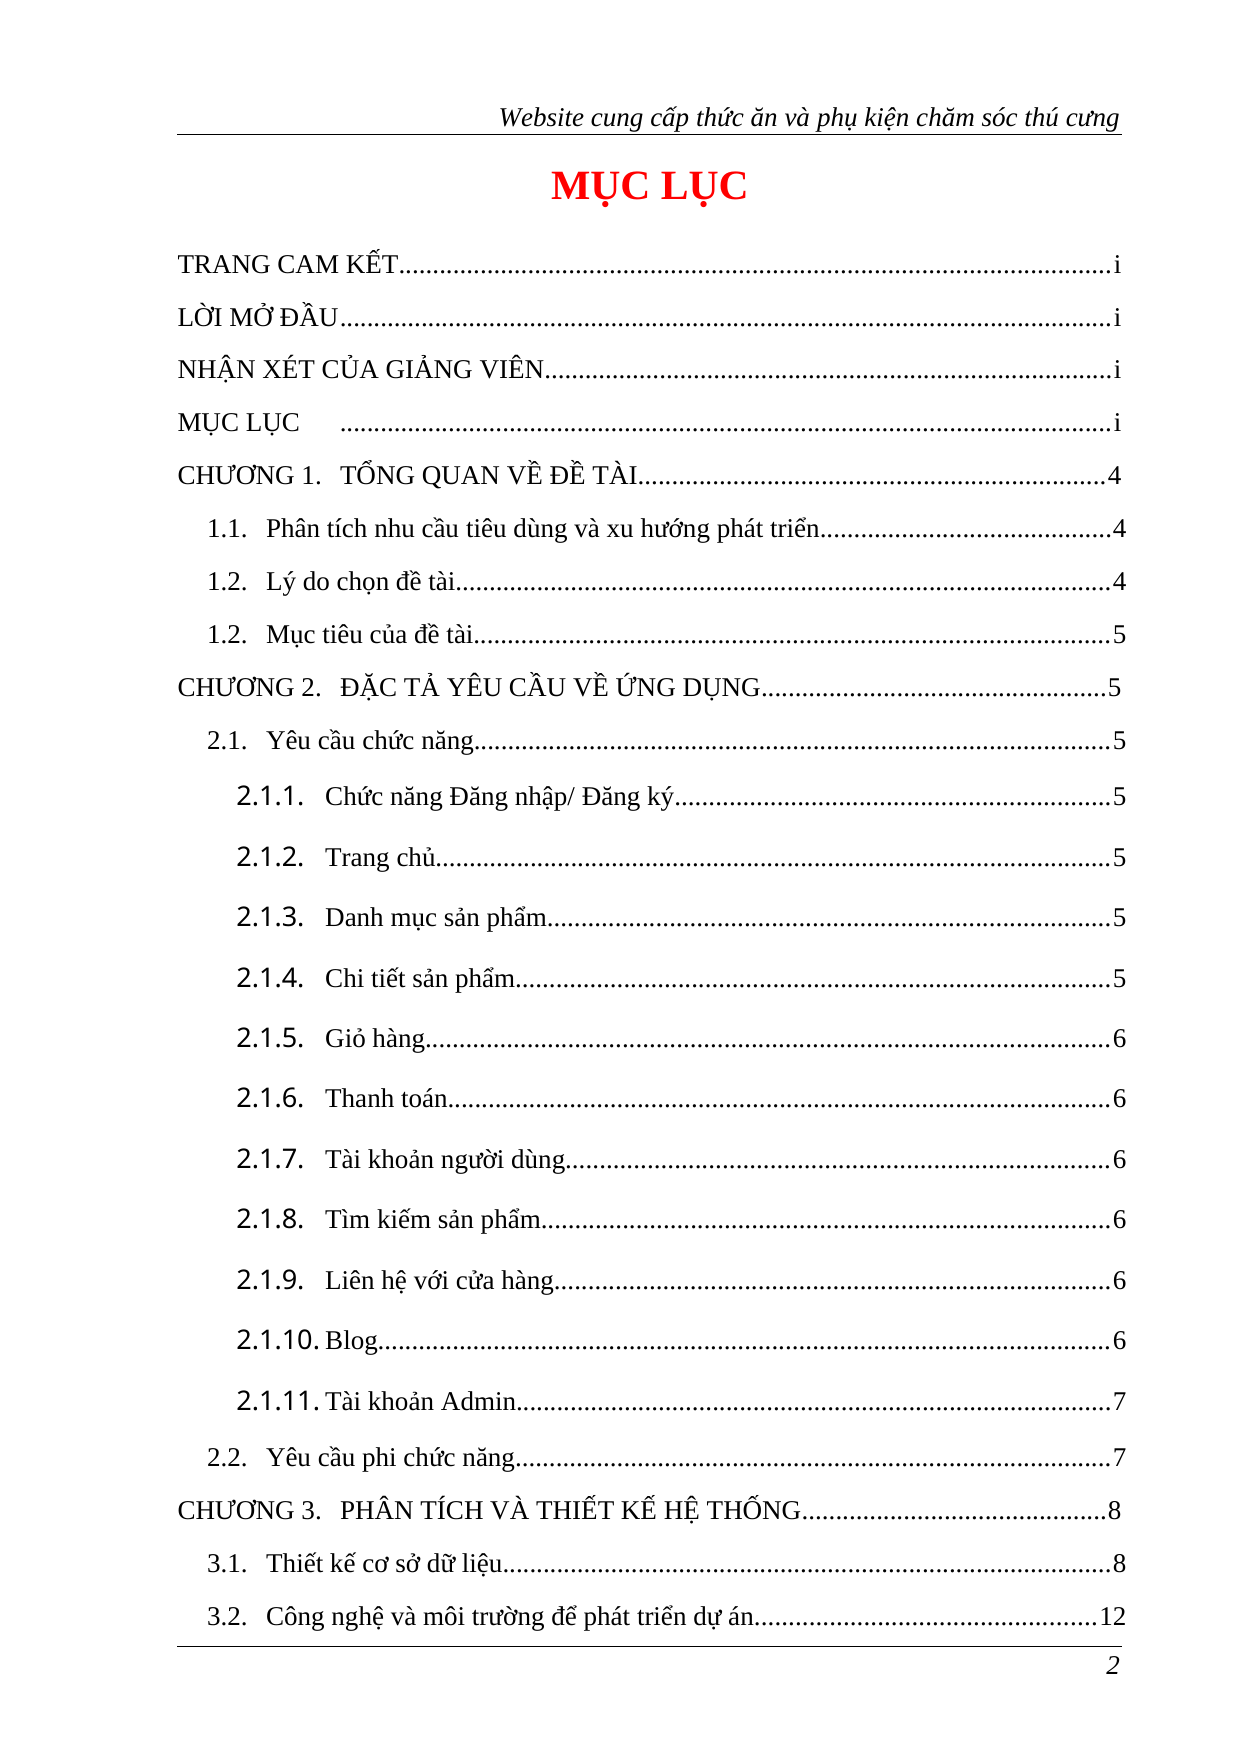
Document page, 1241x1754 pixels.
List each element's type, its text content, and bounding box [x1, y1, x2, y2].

text 1.1. Phân tích nhu cầu tiêu dùng và xu hướng phát triển 4 [177, 512, 1122, 543]
text TRANG CAM KẾT i [177, 248, 1122, 279]
text 2.1.4. Chi tiết sản phẩm 5 [177, 958, 1122, 995]
title MỤC LỤC [177, 160, 1122, 208]
text LỜI MỞ ĐẦU i [177, 301, 1122, 332]
text CHƯƠNG 3. PHÂN TÍCH VÀ THIẾT KẾ HỆ THỐNG 8 [177, 1494, 1122, 1526]
text 1.2. Mục tiêu của đề tài 5 [177, 618, 1122, 649]
text 2.1.1. Chức năng Đăng nhập/ Đăng ký 5 [177, 777, 1122, 814]
text 2.1.9. Liên hệ với cửa hàng 6 [177, 1260, 1122, 1297]
text 2.1.2. Trang chủ 5 [177, 837, 1122, 874]
text CHƯƠNG 1. TỔNG QUAN VỀ ĐỀ TÀI 4 [177, 459, 1122, 491]
text 2.1. Yêu cầu chức năng 5 [177, 724, 1122, 755]
text 2.1.8. Tìm kiếm sản phẩm 6 [177, 1200, 1122, 1237]
text 2.1.3. Danh mục sản phẩm 5 [177, 898, 1122, 934]
text 2.1.6. Thanh toán 6 [177, 1079, 1122, 1116]
text 2.1.7. Tài khoản người dùng 6 [177, 1139, 1122, 1176]
text 2.1.11. Tài khoản Admin 7 [177, 1381, 1122, 1418]
text CHƯƠNG 2. ĐẶC TẢ YÊU CẦU VỀ ỨNG DỤNG 5 [177, 671, 1122, 702]
text MỤC LỤC i [177, 406, 1122, 438]
text 2.1.10. Blog 6 [177, 1321, 1122, 1357]
text NHẬN XÉT CỦA GIẢNG VIÊN i [177, 353, 1122, 385]
text 3.1. Thiết kế cơ sở dữ liệu 8 [177, 1547, 1122, 1578]
text 2.1.5. Giỏ hàng 6 [177, 1018, 1122, 1055]
text 3.2. Công nghệ và môi trường để phát triển dự án 12 [177, 1600, 1122, 1631]
text 1.2. Lý do chọn đề tài 4 [177, 565, 1122, 596]
text 2.2. Yêu cầu phi chức năng 7 [177, 1441, 1122, 1473]
